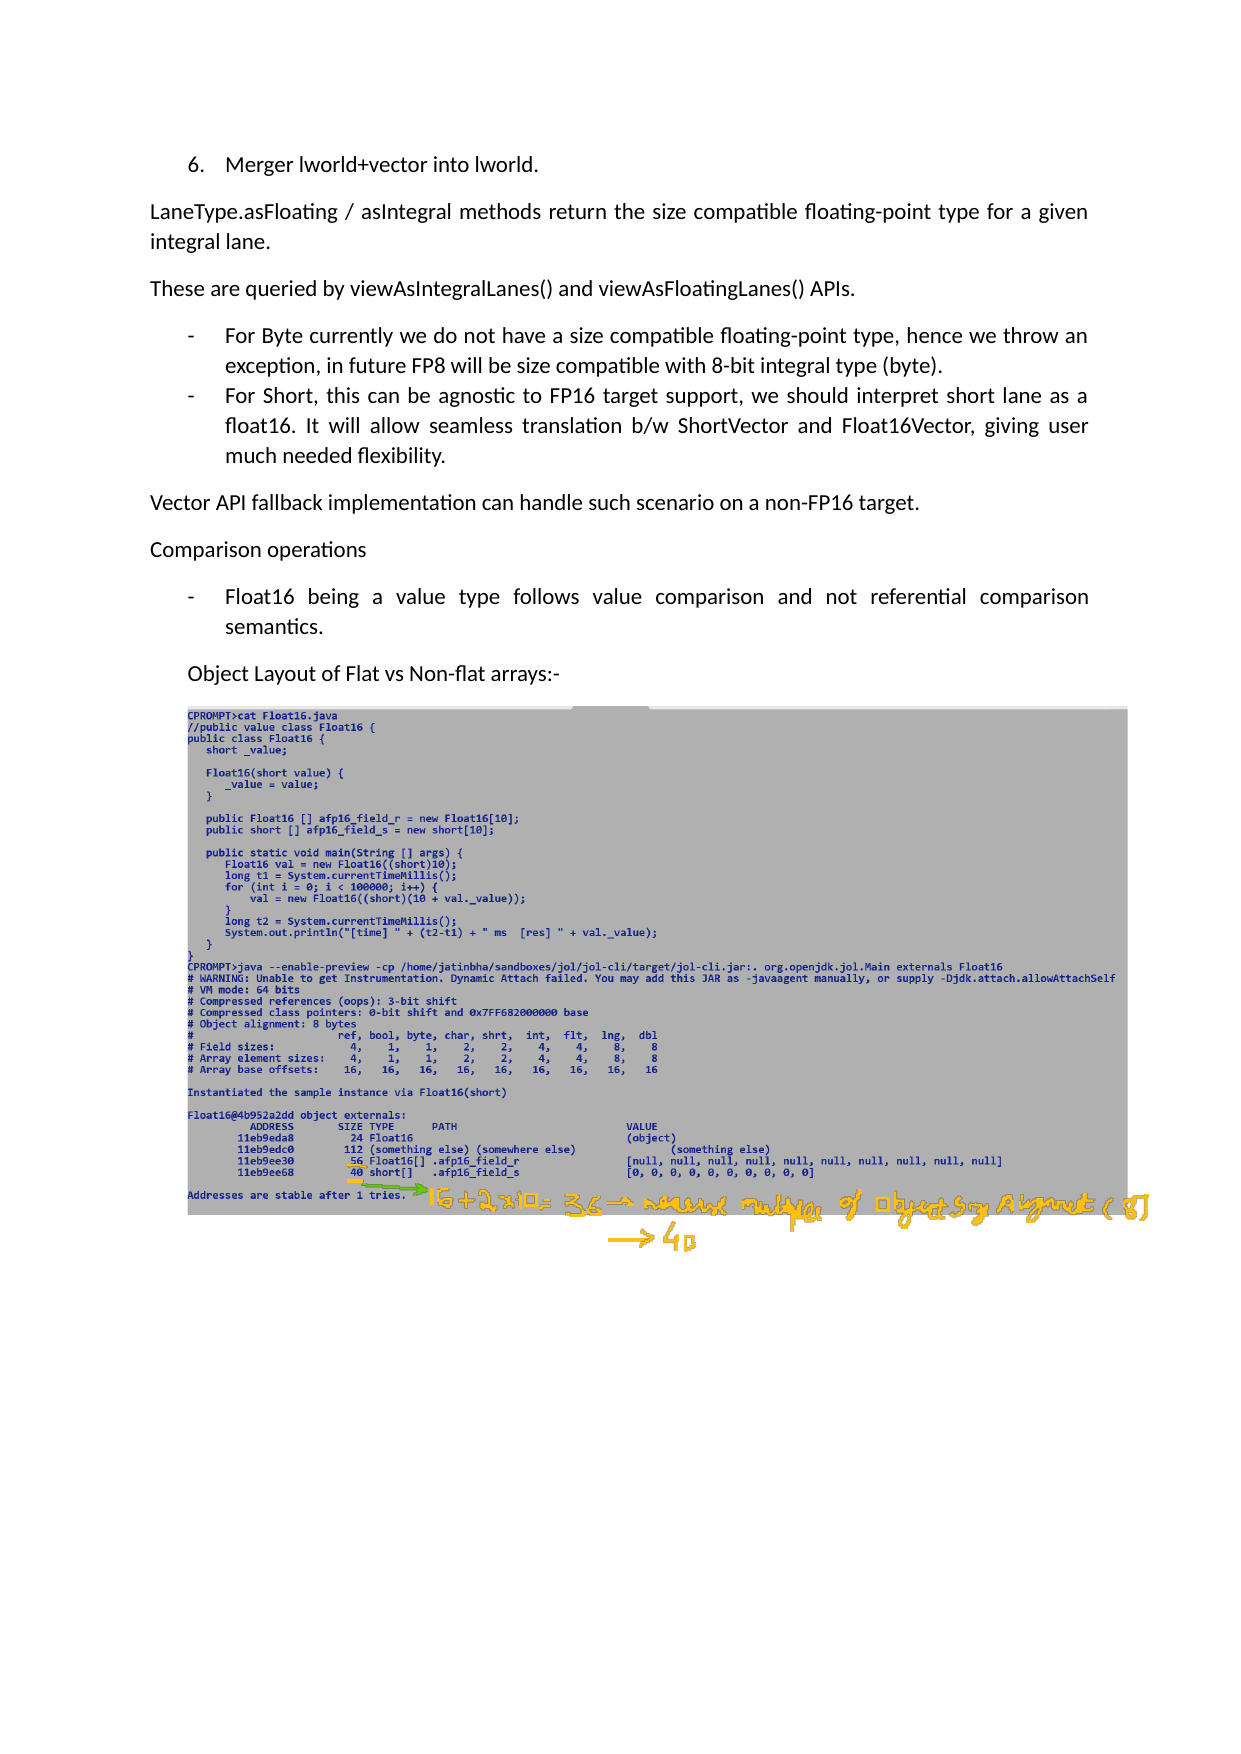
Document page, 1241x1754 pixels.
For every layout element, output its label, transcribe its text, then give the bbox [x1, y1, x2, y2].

picture [608, 1221, 679, 1251]
text LaneType.asFloating / asIntegral methods return the size compatible floating-point type for a given integral lane. [150, 197, 1090, 255]
text These are queried by viewAsIntegralLanes() and viewAsFloatingLanes() APIs. [150, 274, 1090, 302]
list For Byte currently we do not have a size compatible floating-point type, hence we throw an exception, in future FP8 will be size compatible with 8-bit integral type (byte). [187, 321, 1090, 379]
list Merger lworld+vector into lworld. [187, 150, 1090, 178]
text Object Layout of Flat vs Non-flat arrays:- [187, 659, 1090, 687]
list Float16 being a value type follows value comparison and not referential comparison semantics. [187, 582, 1090, 641]
text Comparison operations [150, 535, 1090, 563]
picture [187, 706, 1149, 1232]
picture [684, 1235, 696, 1252]
list For Short, this can be agnostic to FP16 target support, we should interpret short lane as a float16. It will allow seamless translation b/w ShortVector and Float16Vector, giving user much needed flexibility. [187, 381, 1090, 470]
text Vector API fallback implementation can handle such scenario on a non-FP16 target. [150, 488, 1090, 517]
